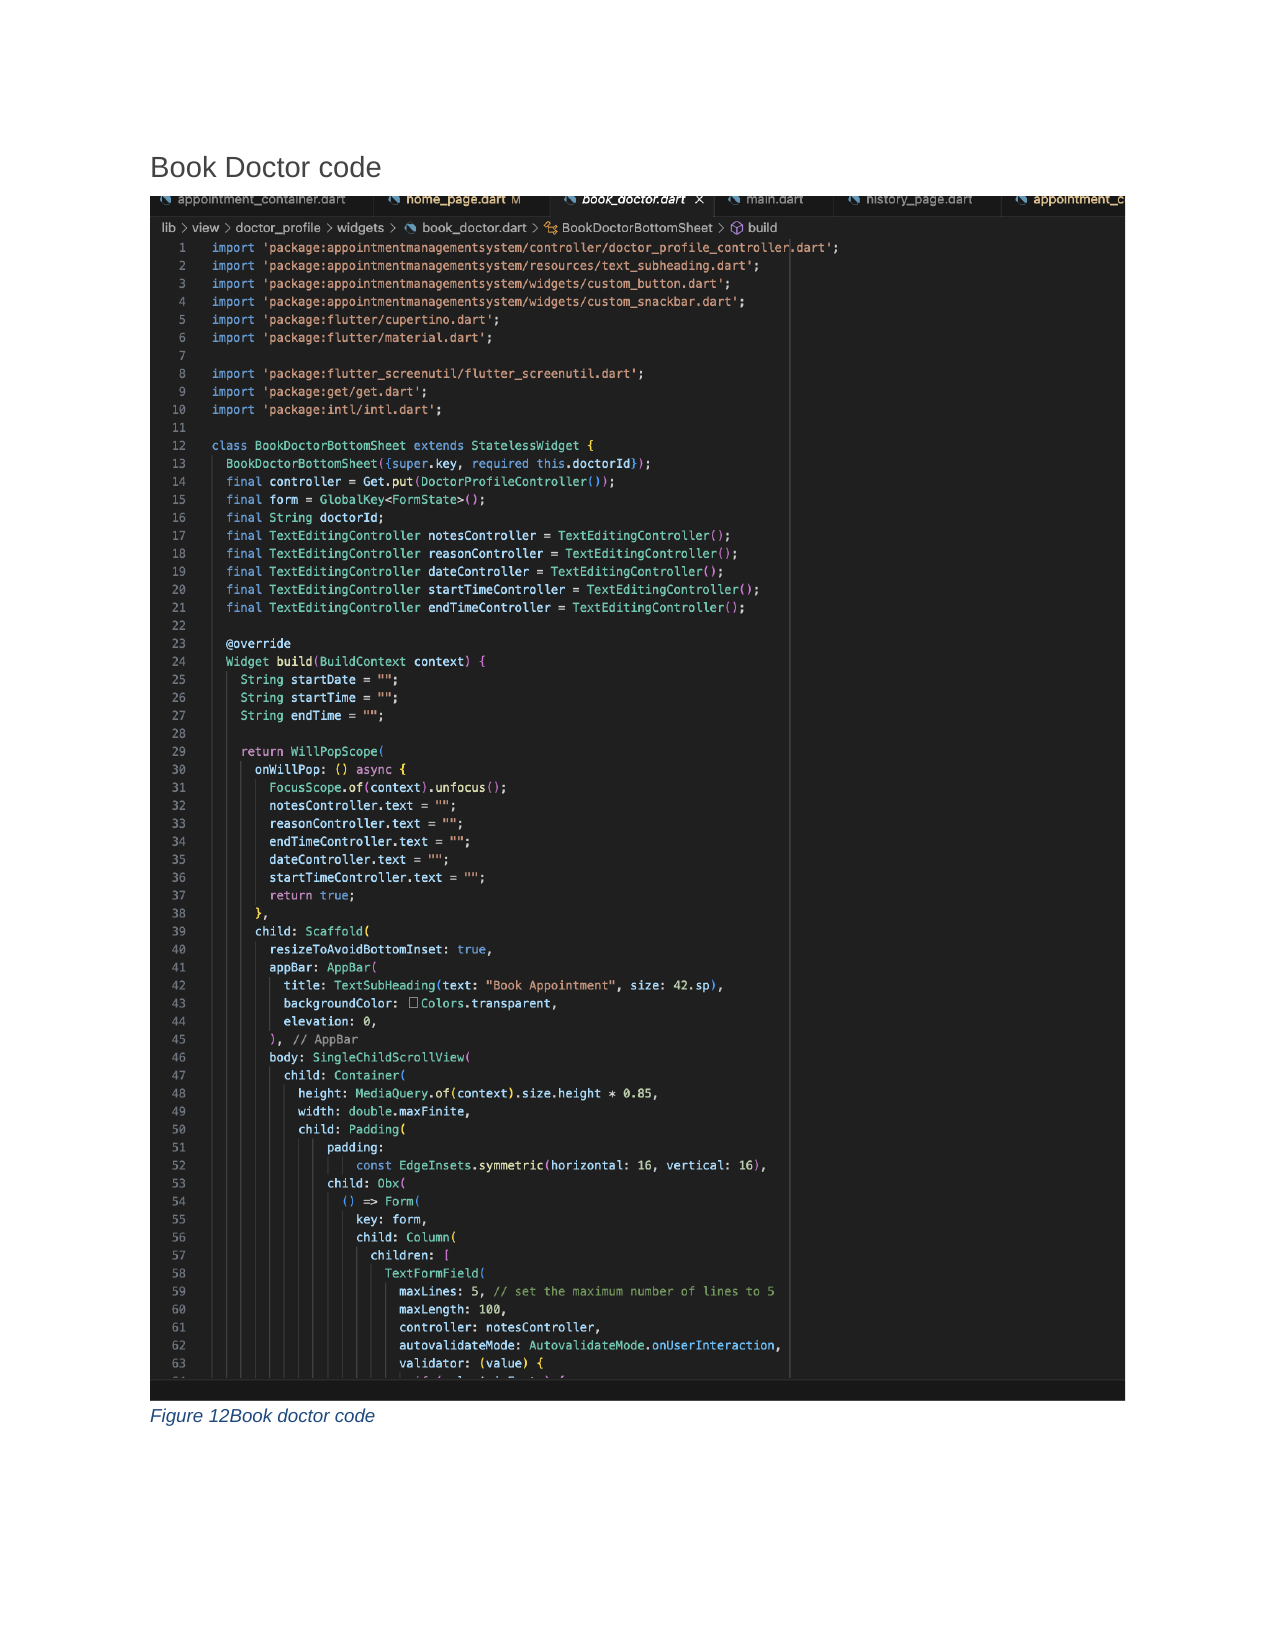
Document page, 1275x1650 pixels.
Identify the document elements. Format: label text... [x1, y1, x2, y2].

subtitle Book Doctor code [150, 150, 1125, 183]
text Figure 12Book doctor code [150, 1404, 1125, 1426]
picture [150, 196, 1125, 1401]
